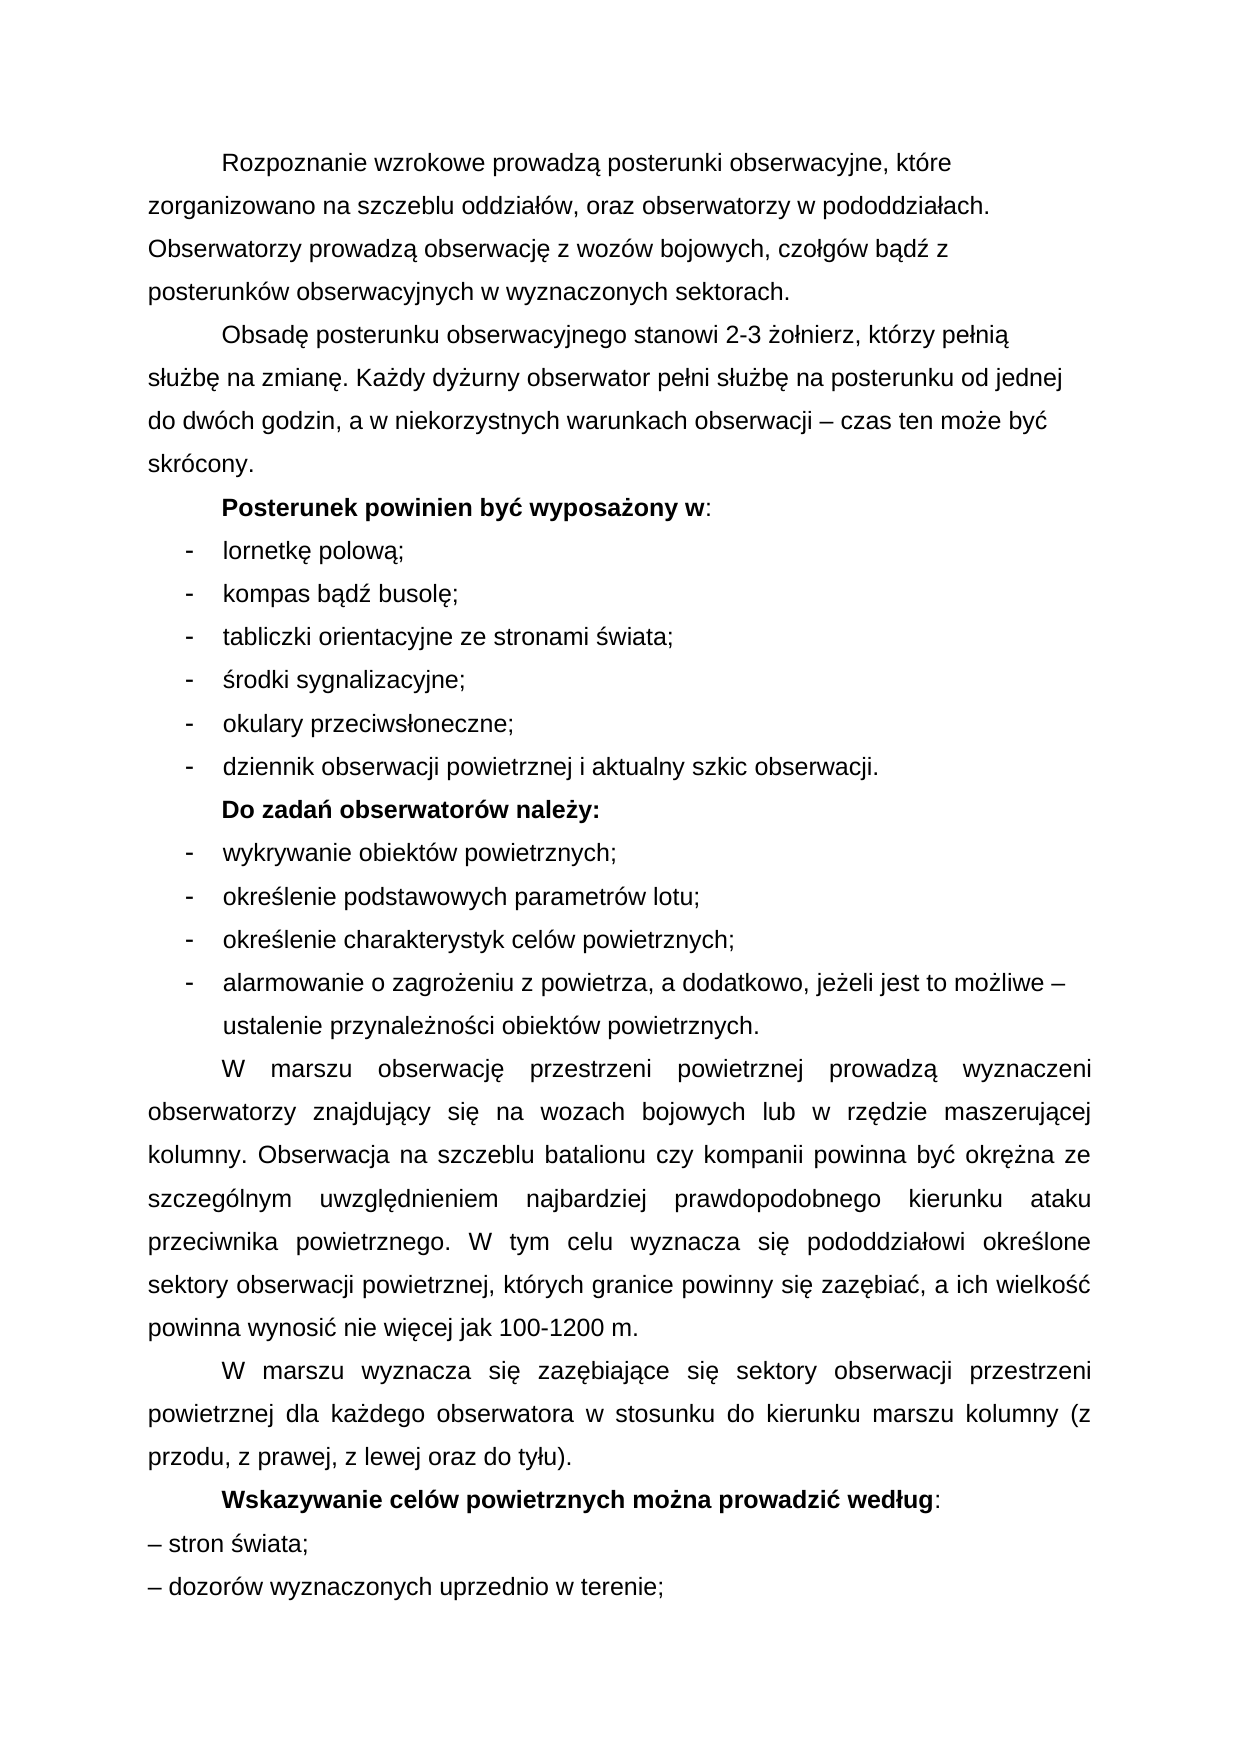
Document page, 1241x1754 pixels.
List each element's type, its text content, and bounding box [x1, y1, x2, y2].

text – stron świata; [148, 1529, 1093, 1557]
list Do zadań obserwatorów należy: [221, 795, 1093, 824]
list wykrywanie obiektów powietrznych; [185, 838, 1093, 867]
text W marszu obserwację przestrzeni powietrznej prowadzą wyznaczeni obserwatorzy znajdujący się na wozach bojowych lub w rzędzie maszerującej kolumny. Obserwacja na szczeblu batalionu czy kompanii powinna być okrężna ze szczególnym uwzględnieniem najbardziej prawdopodobnego kierunku ataku przeciwnika powietrznego. W tym celu wyznacza się pododdziałowi określone sektory obserwacji powietrznej, których granice powinny się zazębiać, a ich wielkość powinna wynosić nie więcej jak 100-1200 m. [148, 1054, 1093, 1342]
text Wskazywanie celów powietrznych można prowadzić według: [148, 1486, 1093, 1514]
list alarmowanie o zagrożeniu z powietrza, a dodatkowo, jeżeli jest to możliwe – ustalenie przynależności obiektów powietrznych. [185, 968, 1093, 1040]
list określenie podstawowych parametrów lotu; [185, 881, 1093, 910]
text Posterunek powinien być wyposażony w: [148, 493, 1093, 521]
list tabliczki orientacyjne ze stronami świata; [185, 622, 1093, 651]
list środki sygnalizacyjne; [185, 665, 1093, 694]
text Rozpoznanie wzrokowe prowadzą posterunki obserwacyjne, które zorganizowano na szczeblu oddziałów, oraz obserwatorzy w pododdziałach. Obserwatorzy prowadzą obserwację z wozów bojowych, czołgów bądź z posterunków obserwacyjnych w wyznaczonych sektorach. [148, 148, 1093, 306]
list lornetkę polową; [185, 536, 1093, 564]
list okulary przeciwsłoneczne; [185, 709, 1093, 737]
text – dozorów wyznaczonych uprzednio w terenie; [148, 1572, 1093, 1601]
text Obsadę posterunku obserwacyjnego stanowi 2-3 żołnierz, którzy pełnią służbę na zmianę. Każdy dyżurny obserwator pełni służbę na posterunku od jednej do dwóch godzin, a w niekorzystnych warunkach obserwacji – czas ten może być skrócony. [148, 320, 1093, 478]
list dziennik obserwacji powietrznej i aktualny szkic obserwacji. [185, 752, 1093, 781]
list określenie charakterystyk celów powietrznych; [185, 925, 1093, 953]
text W marszu wyznacza się zazębiające się sektory obserwacji przestrzeni powietrznej dla każdego obserwatora w stosunku do kierunku marszu kolumny (z przodu, z prawej, z lewej oraz do tyłu). [148, 1356, 1093, 1471]
list kompas bądź busolę; [185, 579, 1093, 608]
